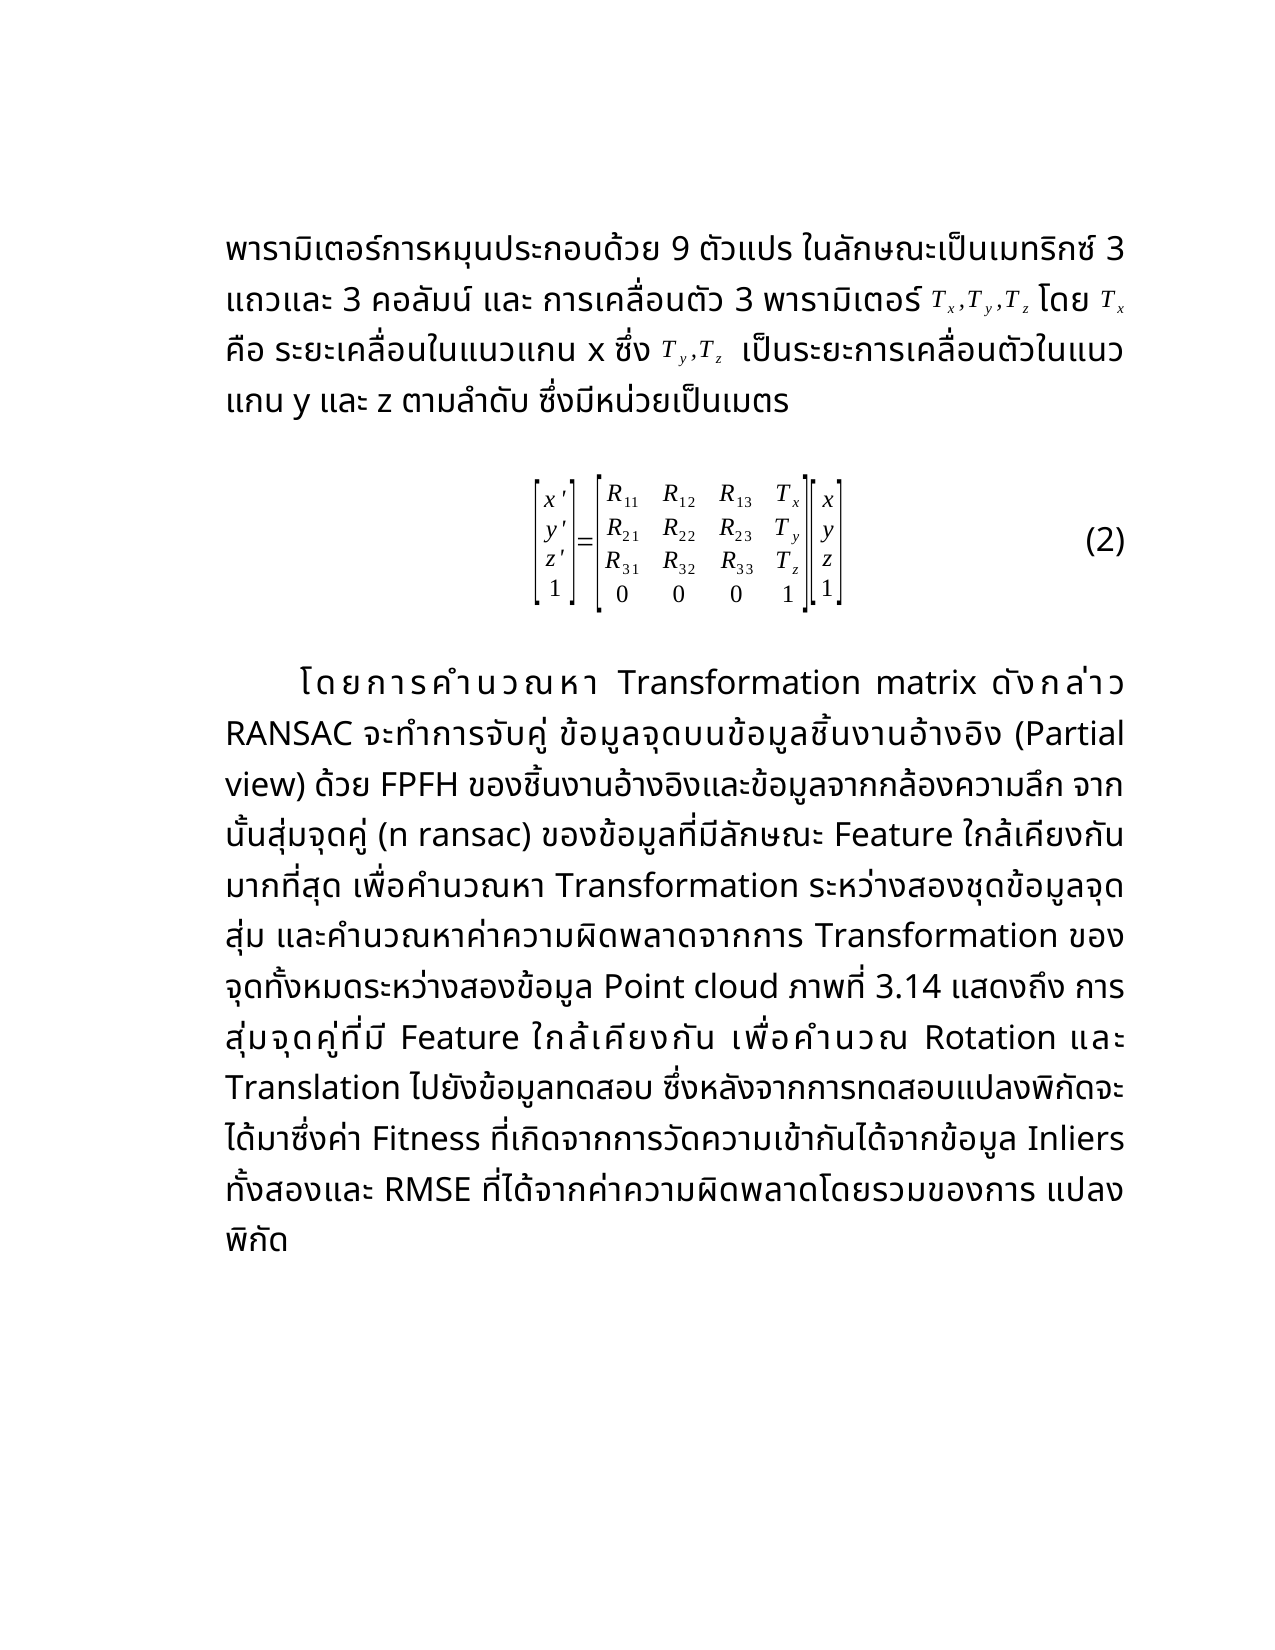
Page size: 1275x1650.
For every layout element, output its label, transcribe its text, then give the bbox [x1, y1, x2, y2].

text โดยการคำนวณหา Transformation matrix ดังกล่าว RANSAC จะทำการจับคู่ ข้อมูลจุดบนข้อมูลชิ้นงานอ้างอิง (Partial view) ด้วย FPFH ของชิ้นงานอ้างอิงและข้อมูลจากกล้องความลึก จากนั้นสุ่มจุดคู่ (n ransac) ของข้อมูลที่มีลักษณะ Feature ใกล้เคียงกันมากที่สุด เพื่อคำนวณหา Transformation ระหว่างสองชุดข้อมูลจุดสุ่ม และคำนวณหาค่าความผิดพลาดจากการ Transformation ของจุดทั้งหมดระหว่างสองข้อมูล Point cloud ภาพที่ 3.14 แสดงถึง การสุ่มจุดคู่ที่มี Feature ใกล้เคียงกัน เพื่อคำนวณ Rotation และ Translation ไปยังข้อมูลทดสอบ ซึ่งหลังจากการทดสอบแปลงพิกัดจะได้มาซึ่งค่า Fitness ที่เกิดจากการวัดความเข้ากันได้จากข้อมูล Inliers ทั้งสองและ RMSE ที่ได้จากค่าความผิดพลาดโดยรวมของการ แปลงพิกัด [225, 659, 1125, 1266]
text (2) [225, 473, 1125, 614]
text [225, 225, 1125, 427]
